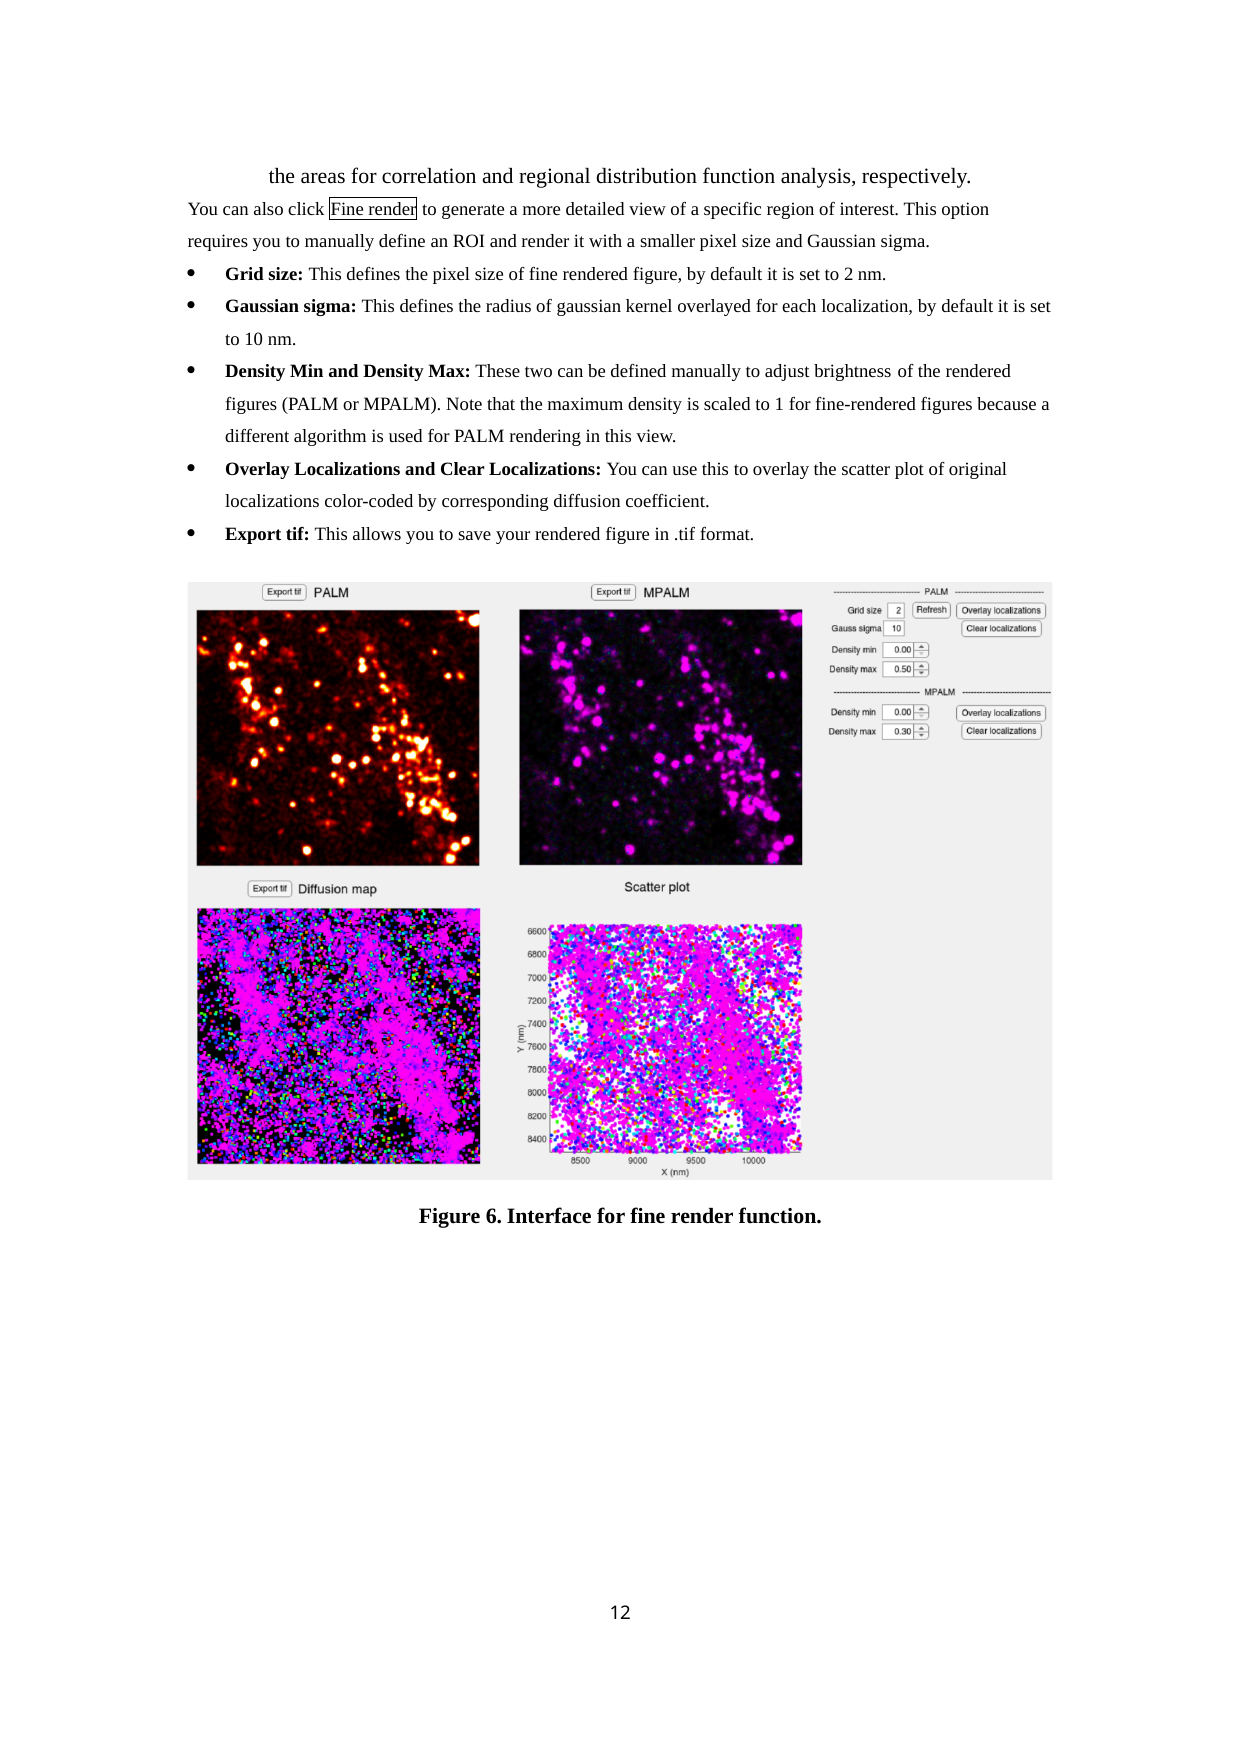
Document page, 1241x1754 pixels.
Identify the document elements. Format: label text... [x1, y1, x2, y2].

list Density Min and Density Max: These two can be defined manually to adjust brightness of the rendered figures (PALM or MPALM). Note that the maximum density is scaled to 1 for fine-rendered figures because a different algorithm is used for PALM rendering in this view. [187, 355, 1053, 452]
picture [187, 582, 1053, 1180]
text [187, 160, 1053, 192]
list Export tif: This allows you to save your rendered figure in .tif format. [187, 517, 1053, 550]
text Figure 6. Interface for fine render function. [187, 1200, 1053, 1232]
list Gaussian sigma: This defines the radius of gaussian kernel overlayed for each localization, by default it is set to 10 nm. [187, 290, 1053, 355]
list Overlay Localizations and Clear Localizations: You can use this to overlay the scatter plot of original localizations color-coded by corresponding diffusion coefficient. [187, 452, 1053, 517]
text You can also click Fine render to generate a more detailed view of a specific region of interest. This option requires you to manually define an ROI and render it with a smaller pixel size and Gaussian sigma. [187, 192, 1053, 257]
list Grid size: This defines the pixel size of fine rendered figure, by default it is set to 2 nm. [187, 257, 1053, 290]
